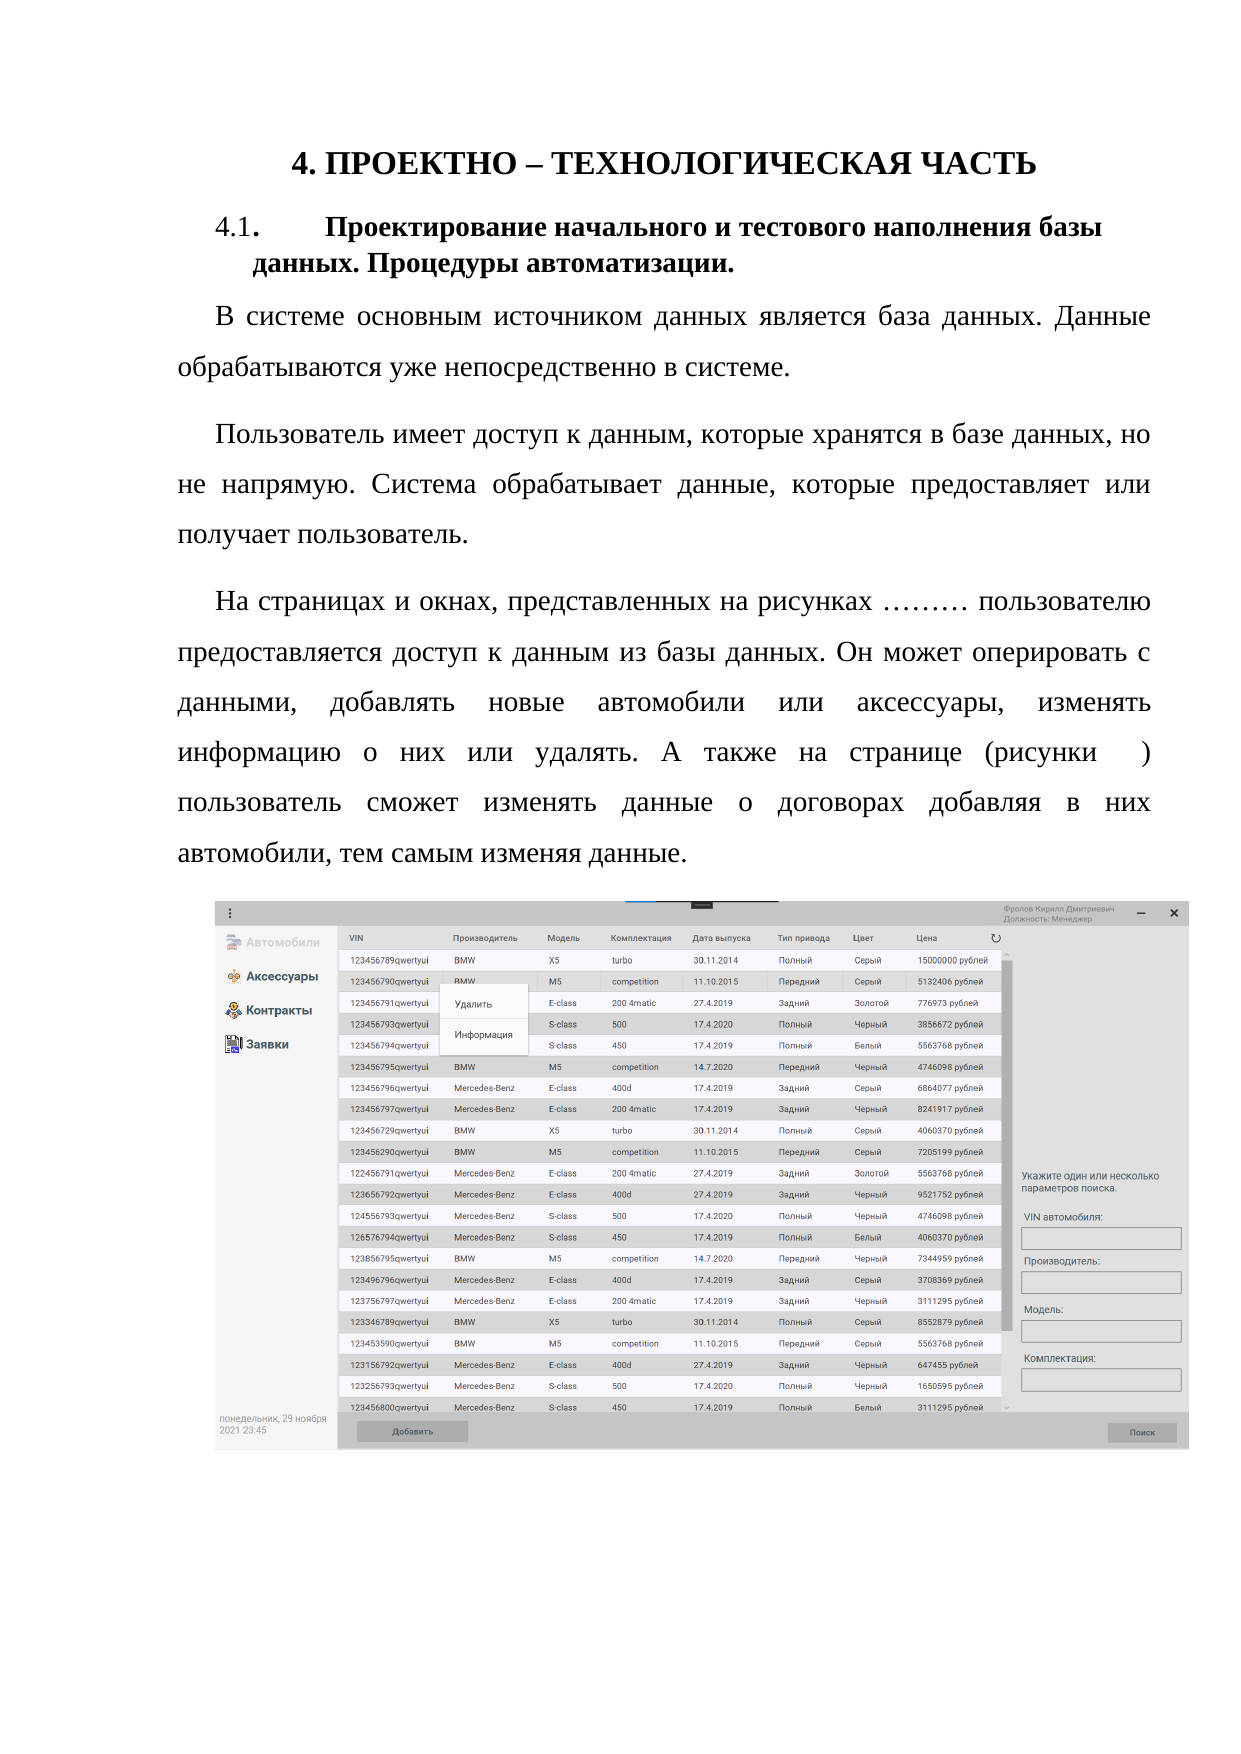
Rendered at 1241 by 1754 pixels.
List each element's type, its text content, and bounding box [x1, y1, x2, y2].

text В системе основным источником данных является база данных. Данные обрабатываются уже непосредственно в системе. [177, 298, 1152, 382]
subtitle 4. ПРОЕКТНО – ТЕХНОЛОГИЧЕСКАЯ ЧАСТЬ [177, 143, 1152, 181]
picture [214, 901, 1190, 1450]
text Пользователь имеет доступ к данным, которые хранятся в базе данных, но не напрямую. Система обрабатывает данные, которые предоставляет или получает пользователь. [177, 416, 1152, 550]
text На страницах и окнах, представленных на рисунках ……… пользователю предоставляется доступ к данным из базы данных. Он может оперировать с данными, добавлять новые автомобили или аксессуары, изменять информацию о них или удалять. А также на странице (рисунки ) пользователь сможет изменять данные о договорах добавляя в них автомобили, тем самым изменяя данные. [177, 583, 1152, 868]
subtitle . Проектирование начального и тестового наполнения базы данных. Процедуры автоматизации. [215, 209, 1152, 279]
